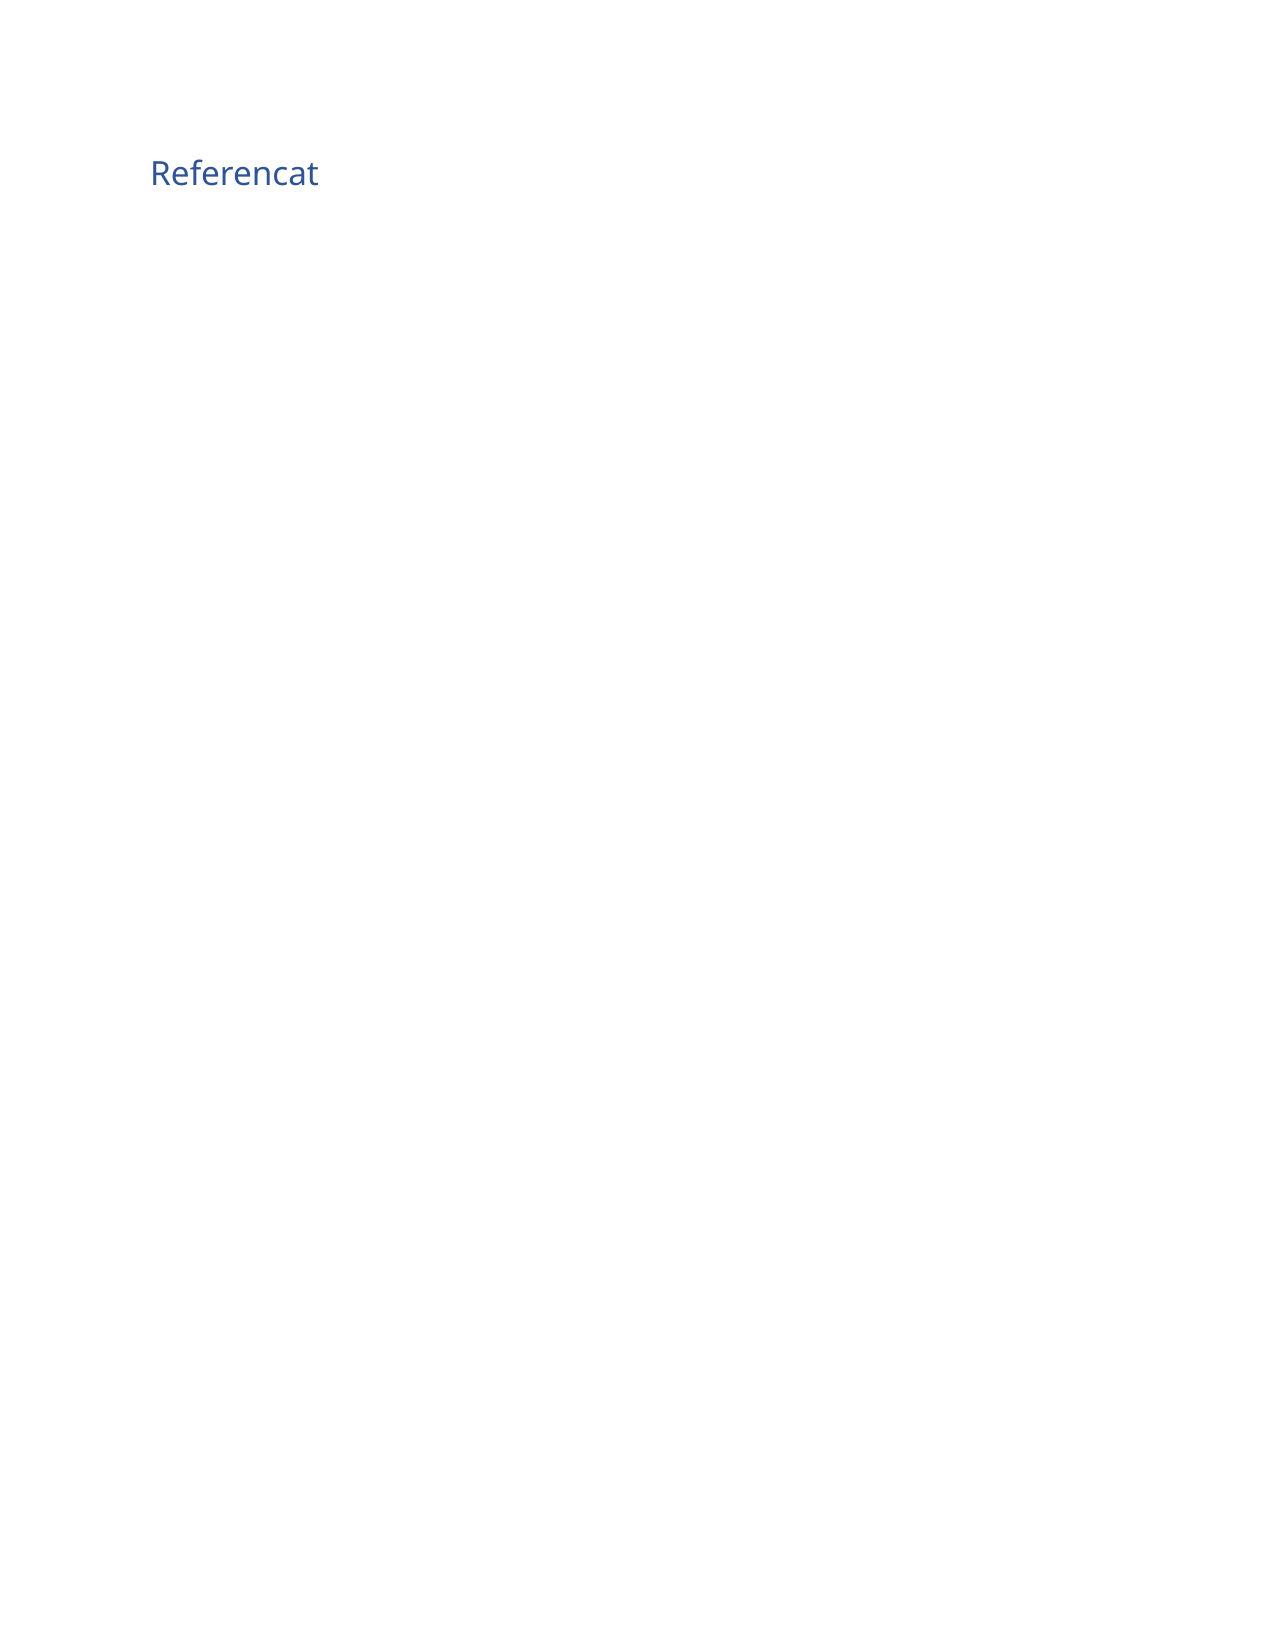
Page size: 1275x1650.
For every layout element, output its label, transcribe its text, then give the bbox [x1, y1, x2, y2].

subtitle Referencat [150, 150, 1125, 195]
